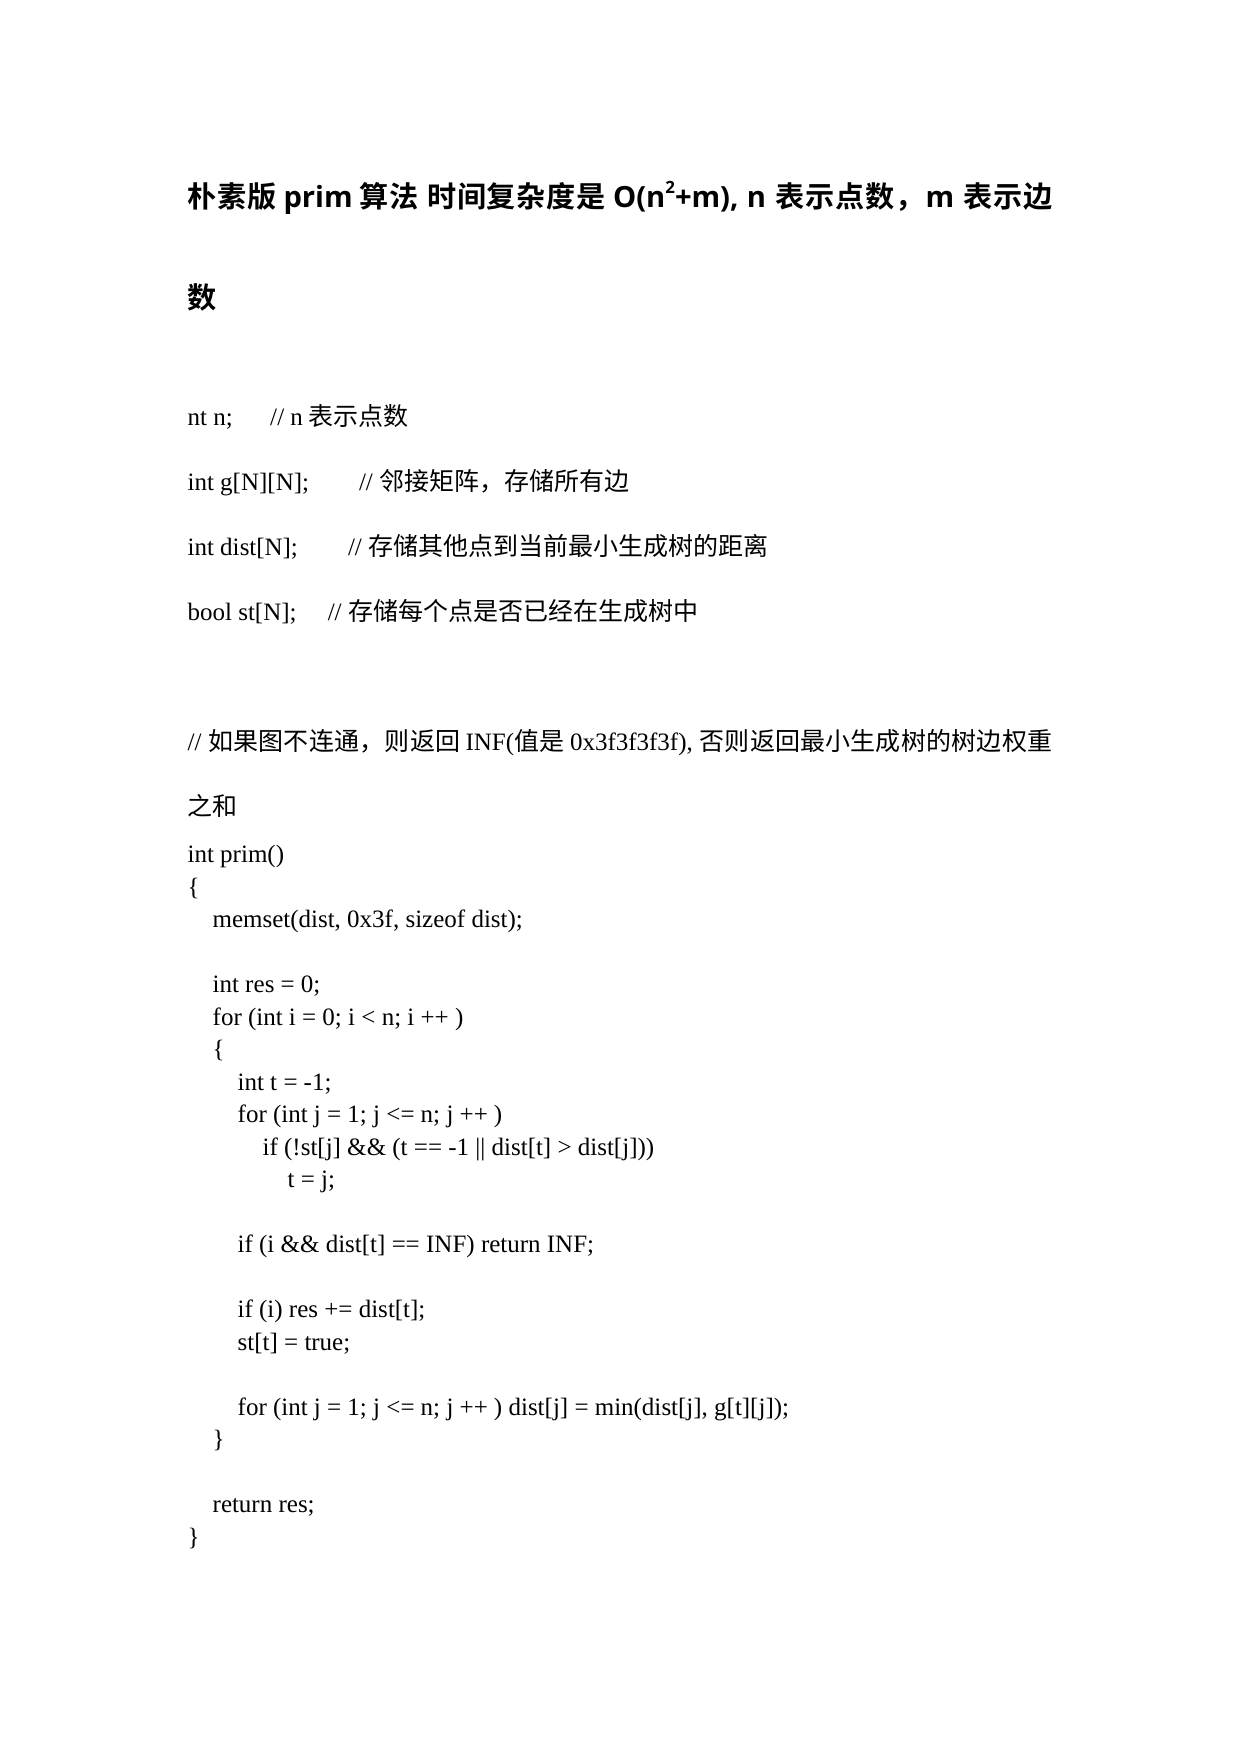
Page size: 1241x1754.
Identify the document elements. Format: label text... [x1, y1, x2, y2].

text int g[N][N]; // 邻接矩阵，存储所有边 [187, 447, 1053, 512]
text t = j; [187, 1162, 1053, 1195]
text int t = -1; [187, 1065, 1053, 1097]
text if (i && dist[t] == INF) return INF; [187, 1227, 1053, 1260]
text { [187, 870, 1053, 902]
text } [187, 1422, 1053, 1455]
text } [187, 1520, 1053, 1552]
text nt n; // n表示点数 [187, 382, 1053, 447]
text st[t] = true; [187, 1325, 1053, 1357]
text for (int i = 0; i < n; i ++ ) [187, 1000, 1053, 1032]
text for (int j = 1; j <= n; j ++ ) [187, 1097, 1053, 1130]
subtitle 朴素版prim算法 时间复杂度是O(n2+m), n 表示点数，m 表示边数 [187, 162, 1053, 328]
text if (!st[j] && (t == -1 || dist[t] > dist[j])) [187, 1130, 1053, 1162]
text int dist[N]; // 存储其他点到当前最小生成树的距离 [187, 512, 1053, 577]
text { [187, 1032, 1053, 1065]
text // 如果图不连通，则返回INF(值是0x3f3f3f3f), 否则返回最小生成树的树边权重之和 [187, 707, 1053, 837]
text int prim() [187, 837, 1053, 870]
text if (i) res += dist[t]; [187, 1292, 1053, 1325]
text bool st[N]; // 存储每个点是否已经在生成树中 [187, 577, 1053, 642]
text memset(dist, 0x3f, sizeof dist); [187, 902, 1053, 935]
text return res; [187, 1487, 1053, 1520]
text int res = 0; [187, 967, 1053, 1000]
text for (int j = 1; j <= n; j ++ ) dist[j] = min(dist[j], g[t][j]); [187, 1390, 1053, 1422]
